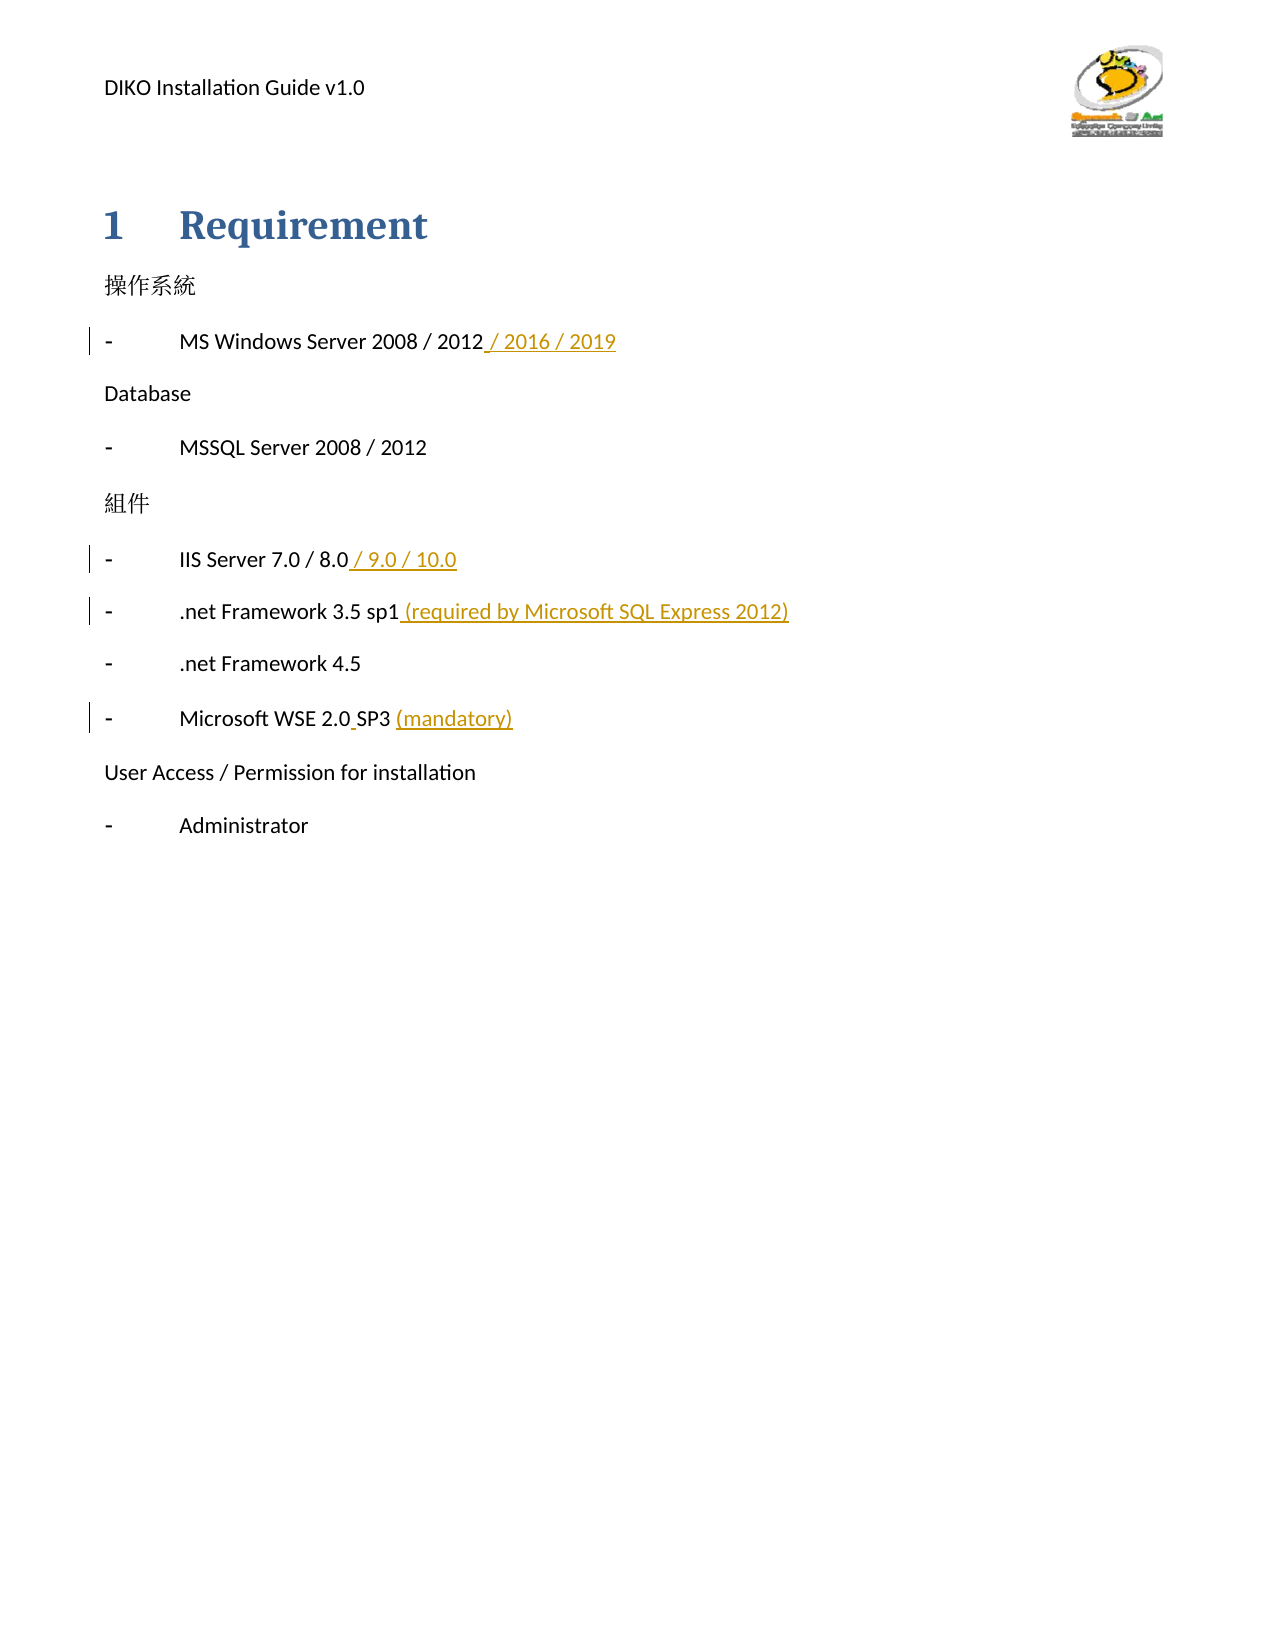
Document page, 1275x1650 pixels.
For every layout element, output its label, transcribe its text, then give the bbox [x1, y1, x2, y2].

list Microsoft WSE 2.0SP3 [105, 702, 1125, 733]
list .net Framework 4.5 [105, 649, 1125, 678]
text 操作系統 [104, 268, 1125, 301]
text Database [104, 379, 1125, 407]
text DIKO Installation Guide v1.0 [104, 73, 1125, 101]
picture [1068, 42, 1163, 137]
list IIS Server 7.0 / 8.0 [105, 545, 1125, 573]
list Administrator [105, 811, 1125, 839]
text User Access / Permission for installation [104, 758, 1125, 786]
list MS Windows Server 2008 / 2012 [105, 327, 1125, 355]
list MSSQL Server 2008 / 2012 [105, 433, 1125, 461]
subtitle 1 Requirement [104, 202, 1125, 249]
text 組件 [104, 486, 1125, 519]
list .net Framework 3.5 sp1 [105, 597, 1125, 625]
